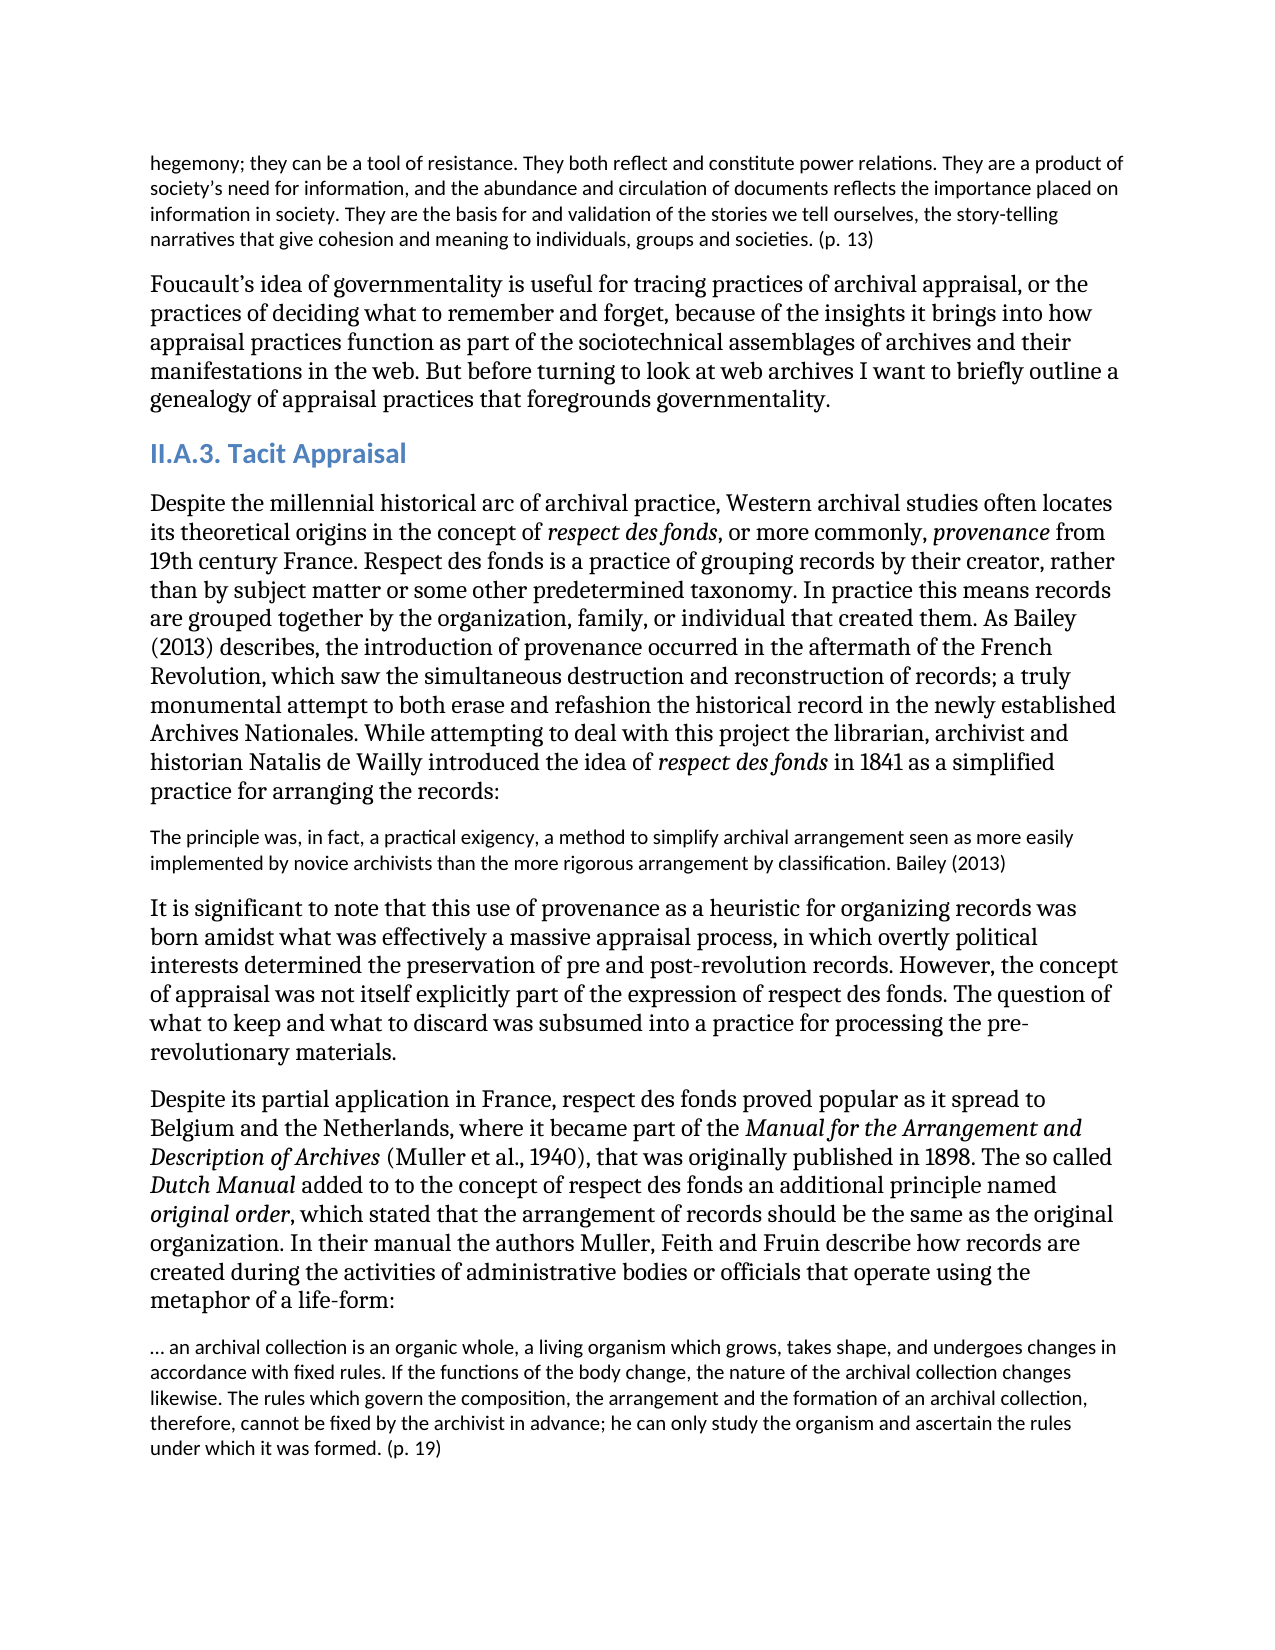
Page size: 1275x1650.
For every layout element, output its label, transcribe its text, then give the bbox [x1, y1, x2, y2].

text Foucault’s idea of governmentality is useful for tracing practices of archival appraisal, or the practices of deciding what to remember and forget, because of the insights it brings into how appraisal practices function as part of the sociotechnical assemblages of archives and their manifestations in the web. But before turning to look at web archives I want to briefly outline a genealogy of appraisal practices that foregrounds governmentality. [150, 270, 1125, 414]
text Despite the millennial historical arc of archival practice, Western archival studies often locates its theoretical origins in the concept of respect des fonds, or more commonly, provenance from 19th century France. Respect des fonds is a practice of grouping records by their creator, rather than by subject matter or some other predetermined taxonomy. In practice this means records are grouped together by the organization, family, or individual that created them. As Bailey (2013) describes, the introduction of provenance occurred in the aftermath of the French Revolution, which saw the simultaneous destruction and reconstruction of records; a truly monumental attempt to both erase and refashion the historical record in the newly established Archives Nationales. While attempting to deal with this project the librarian, archivist and historian Natalis de Wailly introduced the idea of respect des fonds in 1841 as a simplified practice for arranging the records: [150, 489, 1125, 806]
text It is significant to note that this use of provenance as a heuristic for organizing records was born amidst what was effectively a massive appraisal process, in which overtly political interests determined the preservation of pre and post-revolution records. However, the concept of appraisal was not itself explicitly part of the expression of respect des fonds. The question of what to keep and what to discard was subsumed into a practice for processing the pre-revolutionary materials. [150, 894, 1125, 1066]
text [150, 150, 1125, 252]
subtitle II.A.3. Tacit Appraisal [150, 435, 1125, 471]
text … an archival collection is an organic whole, a living organism which grows, takes shape, and undergoes changes in accordance with fixed rules. If the functions of the body change, the nature of the archival collection changes likewise. The rules which govern the composition, the arrangement and the formation of an archival collection, therefore, cannot be fixed by the archivist in advance; he can only study the organism and ascertain the rules under which it was formed. (p. 19) [150, 1334, 1125, 1461]
text The principle was, in fact, a practical exigency, a method to simplify archival arrangement seen as more easily implemented by novice archivists than the more rigorous arrangement by classification. Bailey (2013) [150, 824, 1125, 875]
text Despite its partial application in France, respect des fonds proved popular as it spread to Belgium and the Netherlands, where it became part of the Manual for the Arrangement and Description of Archives (Muller et al., 1940), that was originally published in 1898. The so called Dutch Manual added to to the concept of respect des fonds an additional principle named original order, which stated that the arrangement of records should be the same as the original organization. In their manual the authors Muller, Feith and Fruin describe how records are created during the activities of administrative bodies or officials that operate using the metaphor of a life-form: [150, 1085, 1125, 1315]
